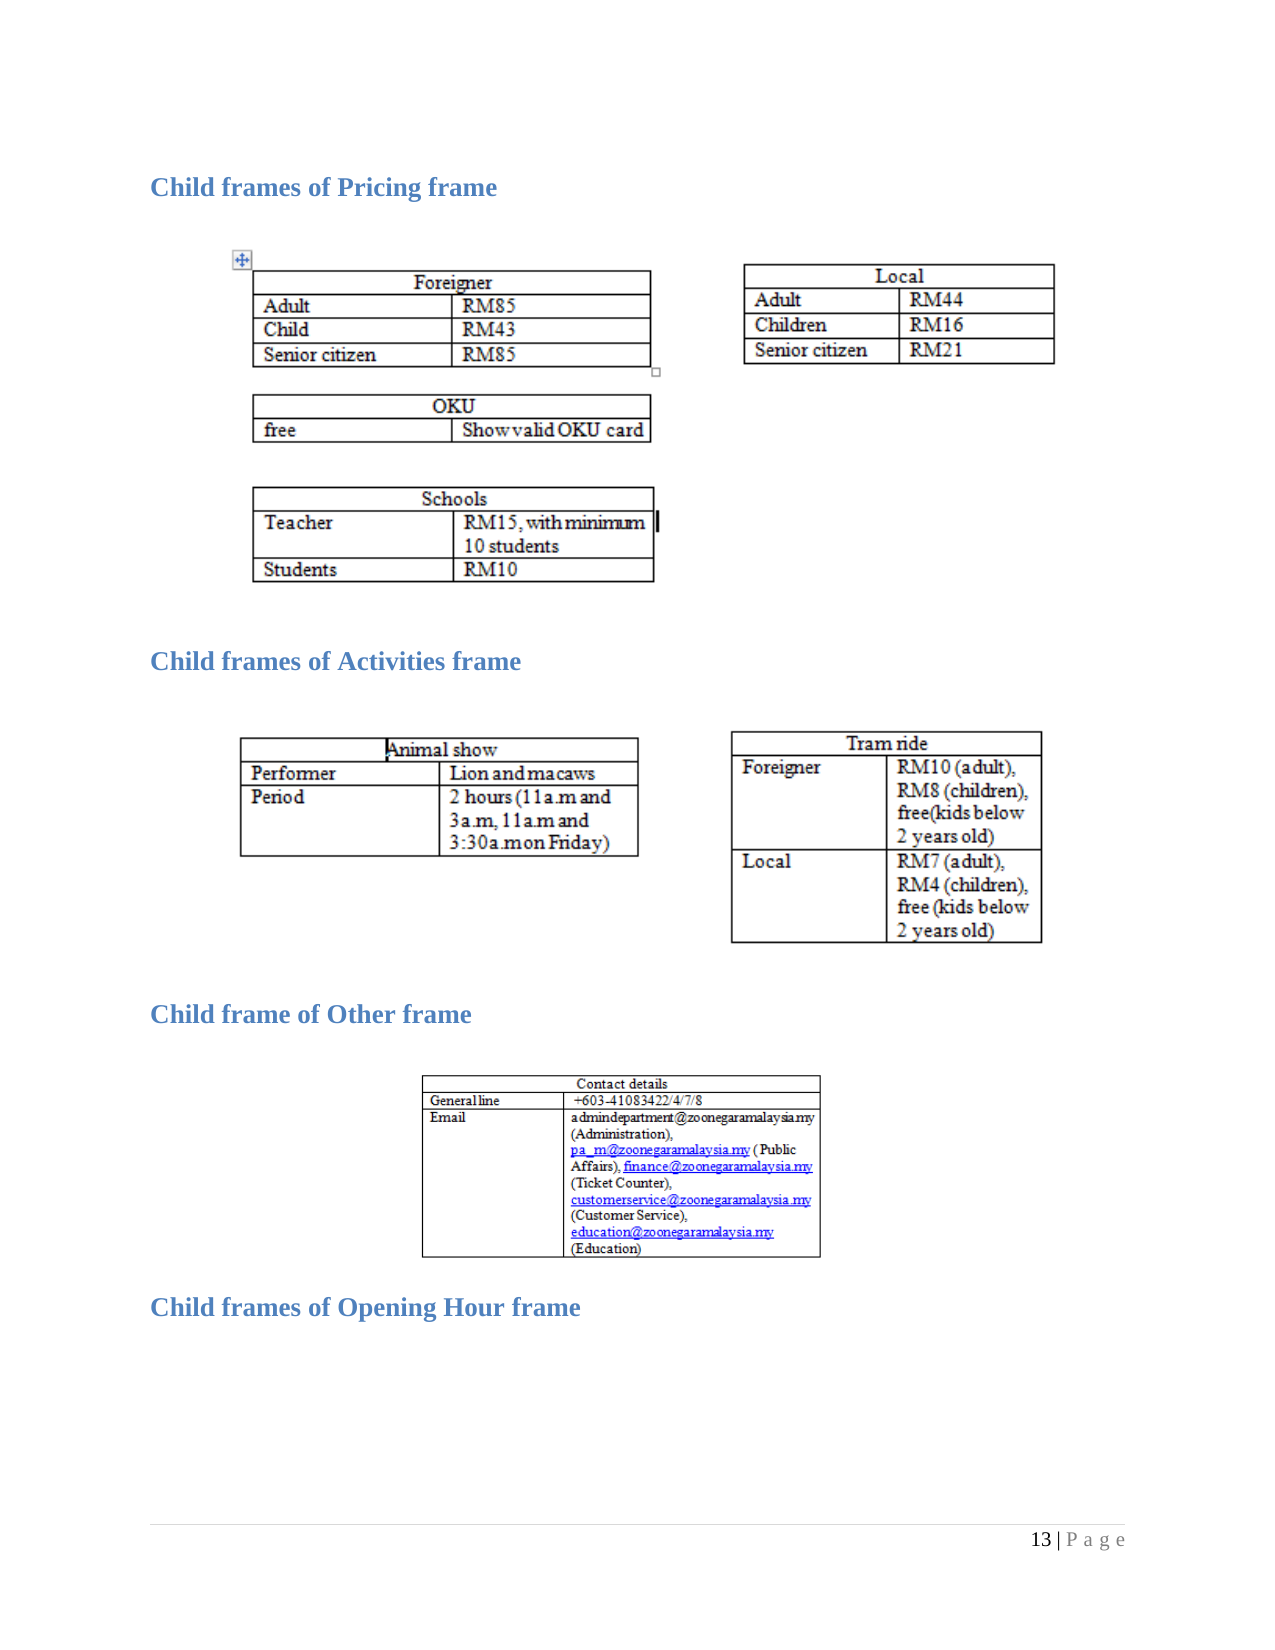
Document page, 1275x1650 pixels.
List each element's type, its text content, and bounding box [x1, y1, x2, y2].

picture [402, 1053, 873, 1271]
subtitle Child frames of Activities frame [150, 645, 1125, 677]
subtitle Child frame of Other frame [150, 998, 1125, 1029]
subtitle Child frames of Opening Hour frame [150, 1291, 1125, 1323]
picture [212, 226, 1063, 625]
subtitle Child frames of Pricing frame [150, 171, 1125, 202]
picture [209, 700, 1066, 978]
